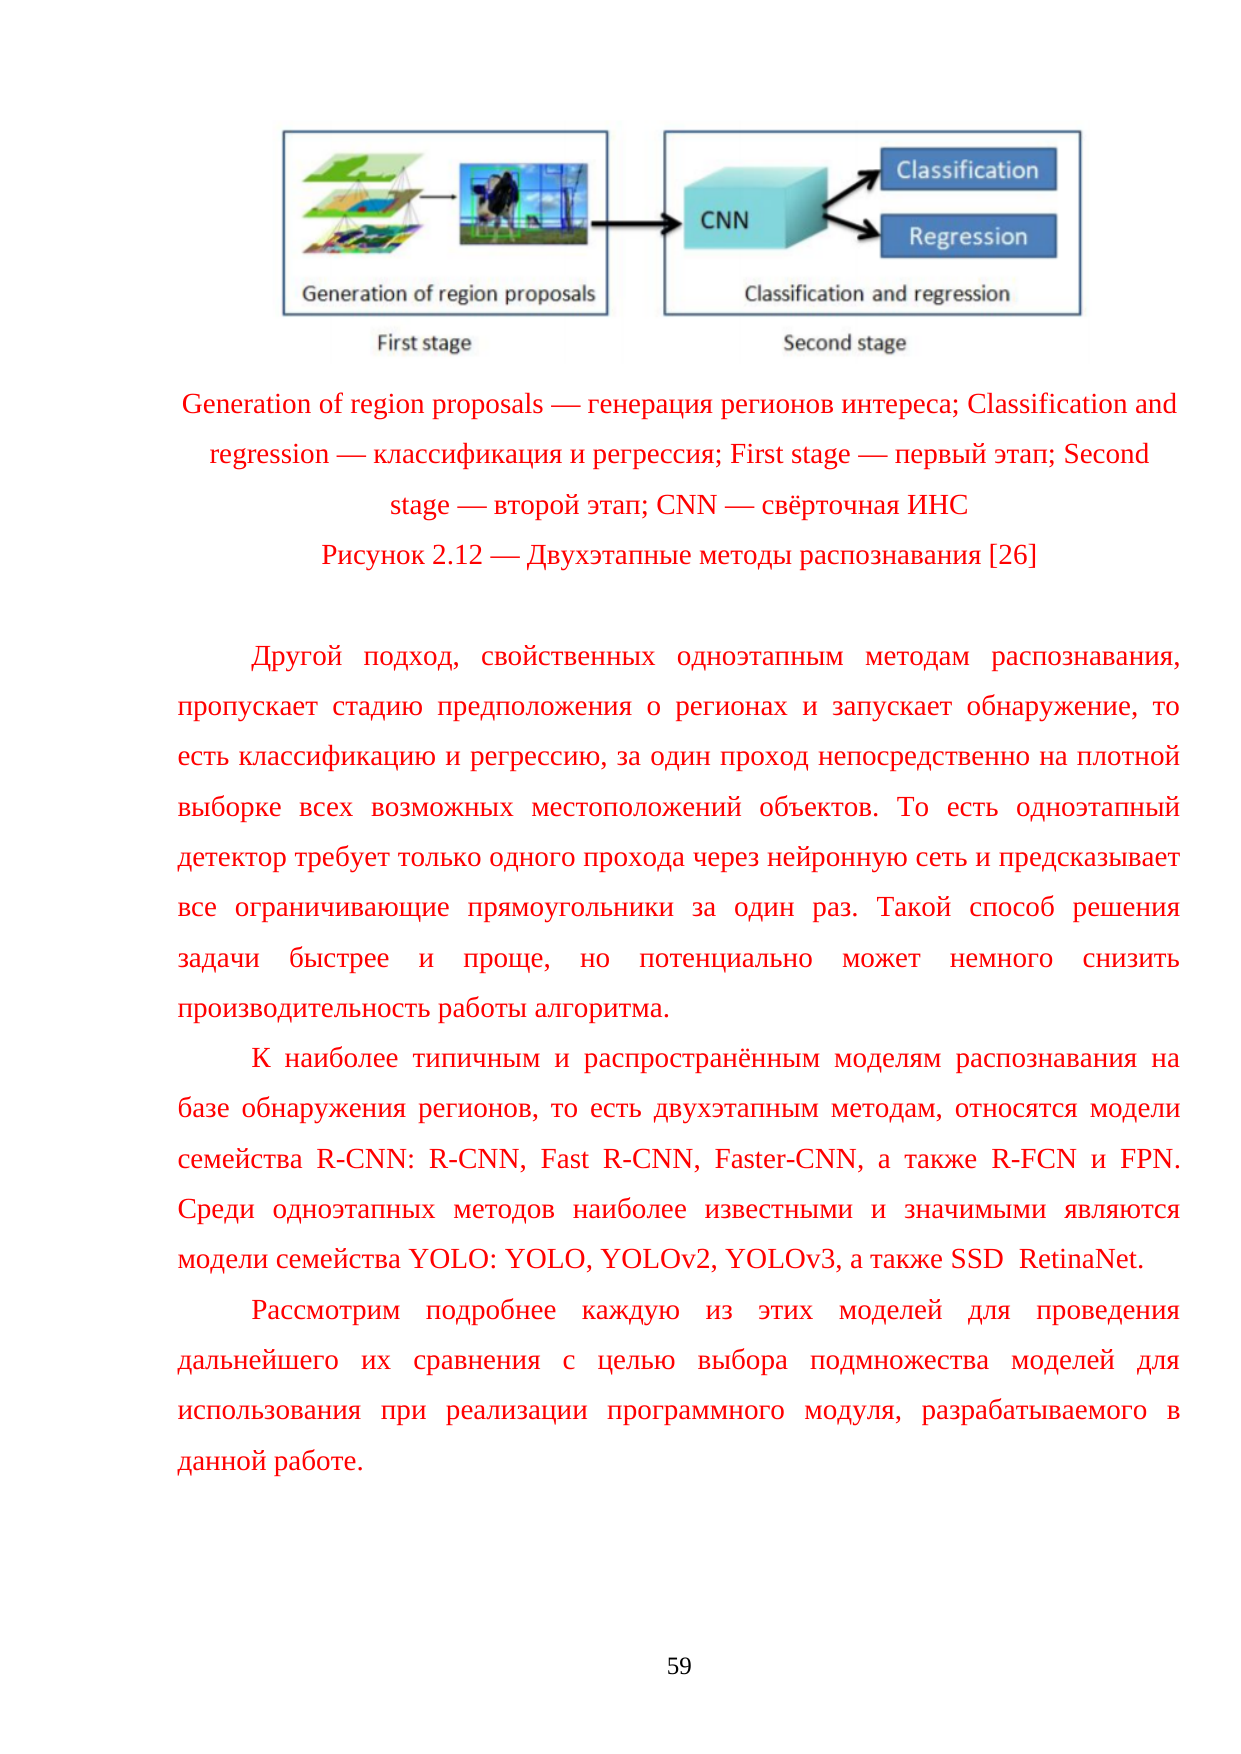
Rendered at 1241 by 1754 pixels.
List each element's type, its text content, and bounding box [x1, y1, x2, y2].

picture [264, 118, 1095, 372]
text Рисунок 2.12 — Двухэтапные методы распознавания [26] [177, 537, 1181, 571]
text Другой подход, свойственных одноэтапным методам распознавания, пропускает стадию предположения о регионах и запускает обнаружение, то есть классификацию и регрессию, за один проход непосредственно на плотной выборке всех возможных местоположений объектов. То есть одноэтапный детектор требует только одного прохода через нейронную сеть и предсказывает все ограничивающие прямоугольники за один раз. Такой способ решения задачи быстрее и проще, но потенциально может немного снизить производительность работы алгоритма. [177, 638, 1181, 1023]
text Рассмотрим подробнее каждую из этих моделей для проведения дальнейшего их сравнения с целью выбора подмножества моделей для использования при реализации программного модуля, разрабатываемого в данной работе. [177, 1292, 1181, 1476]
text Generation of region proposals — генерация регионов интереса; Classification and regression — классификация и регрессия; First stage — первый этап; Second stage — второй этап; CNN — свёрточная ИНС [177, 386, 1181, 520]
text К наиболее типичным и распространённым моделям распознавания на базе обнаружения регионов, то есть двухэтапным методам, относятся модели семейства R-CNN: R-CNN, Fast R-CNN, Faster-CNN, а также R-FCN и FPN. Среди одноэтапных методов наиболее известными и значимыми являются модели семейства YOLO: YOLO, YOLOv2, YOLOv3, а также SSD RetinaNet. [177, 1040, 1181, 1275]
